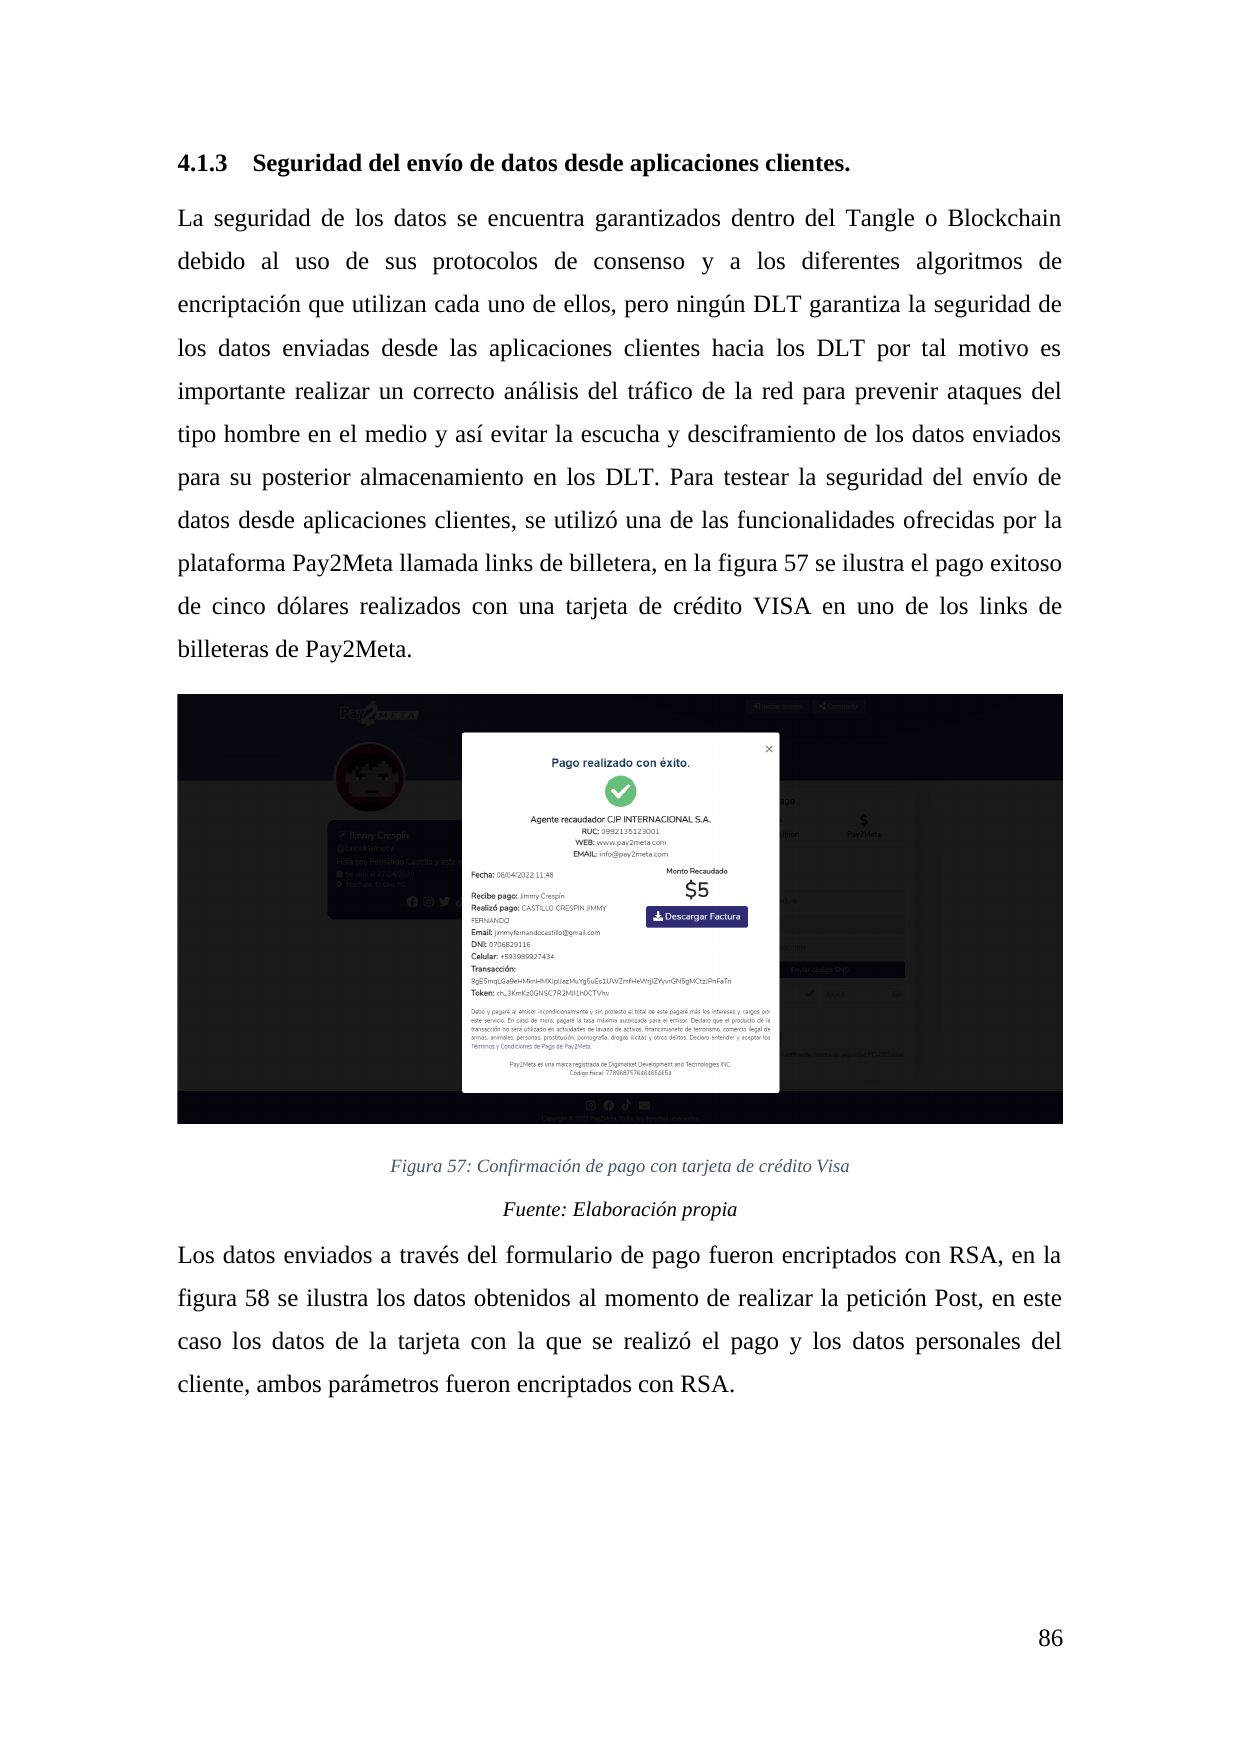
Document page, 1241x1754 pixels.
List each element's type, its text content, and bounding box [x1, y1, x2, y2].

text Los datos enviados a través del formulario de pago fueron encriptados con RSA, en la figura 58 se ilustra los datos obtenidos al momento de realizar la petición Post, en este caso los datos de la tarjeta con la que se realizó el pago y los datos personales del cliente, ambos parámetros fueron encriptados con RSA. [177, 1240, 1063, 1398]
list Seguridad del envío de datos desde aplicaciones clientes. [177, 148, 1063, 176]
picture [177, 694, 1063, 1124]
text La seguridad de los datos se encuentra garantizados dentro del Tangle o Blockchain debido al uso de sus protocolos de consenso y a los diferentes algoritmos de encriptación que utilizan cada uno de ellos, pero ningún DLT garantiza la seguridad de los datos enviadas desde las aplicaciones clientes hacia los DLT por tal motivo es importante realizar un correcto análisis del tráfico de la red para prevenir ataques del tipo hombre en el medio y así evitar la escucha y desciframiento de los datos enviados para su posterior almacenamiento en los DLT. Para testear la seguridad del envío de datos desde aplicaciones clientes, se utilizó una de las funcionalidades ofrecidas por la plataforma Pay2Meta llamada links de billetera, en la figura 57 se ilustra el pago exitoso de cinco dólares realizados con una tarjeta de crédito VISA en uno de los links de billeteras de Pay2Meta. [177, 203, 1063, 663]
text Fuente: Elaboración propia [177, 1197, 1063, 1221]
